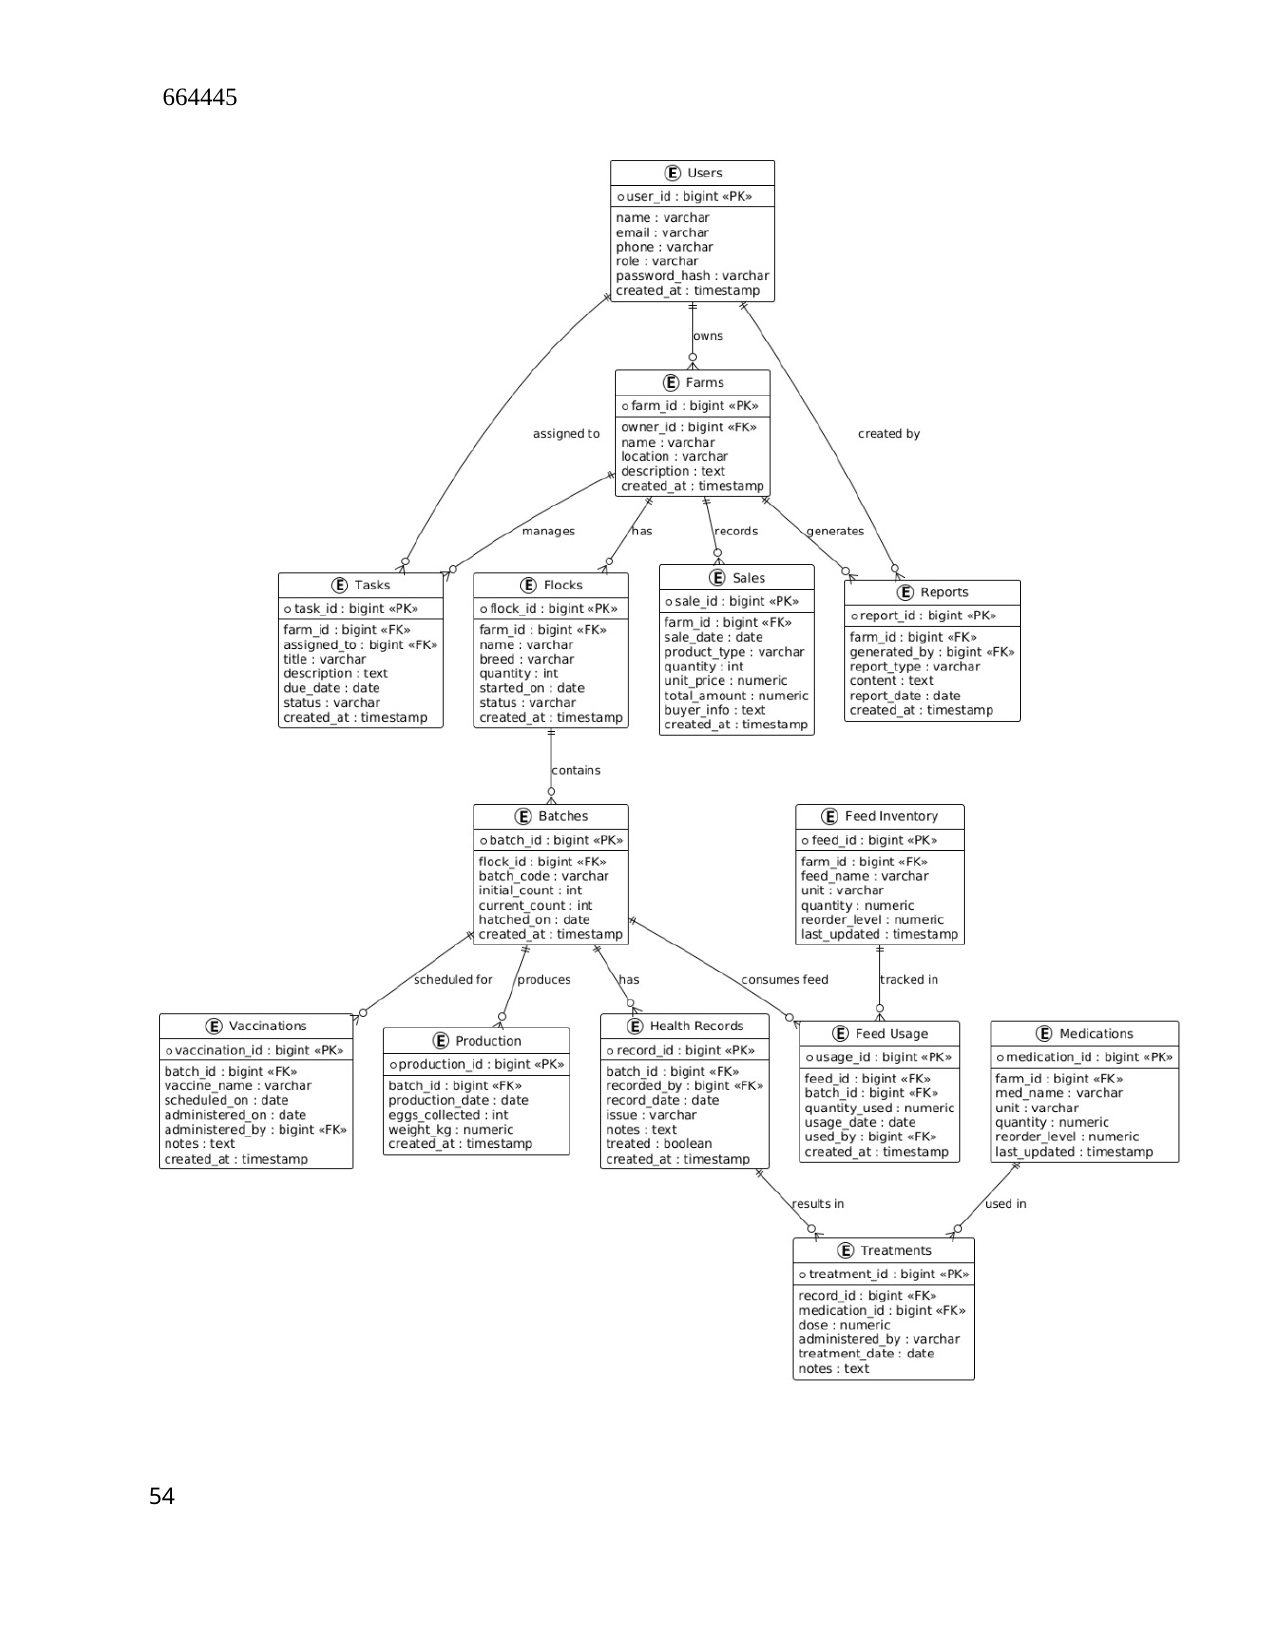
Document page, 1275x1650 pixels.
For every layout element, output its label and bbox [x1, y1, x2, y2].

picture [148, 150, 1183, 1384]
